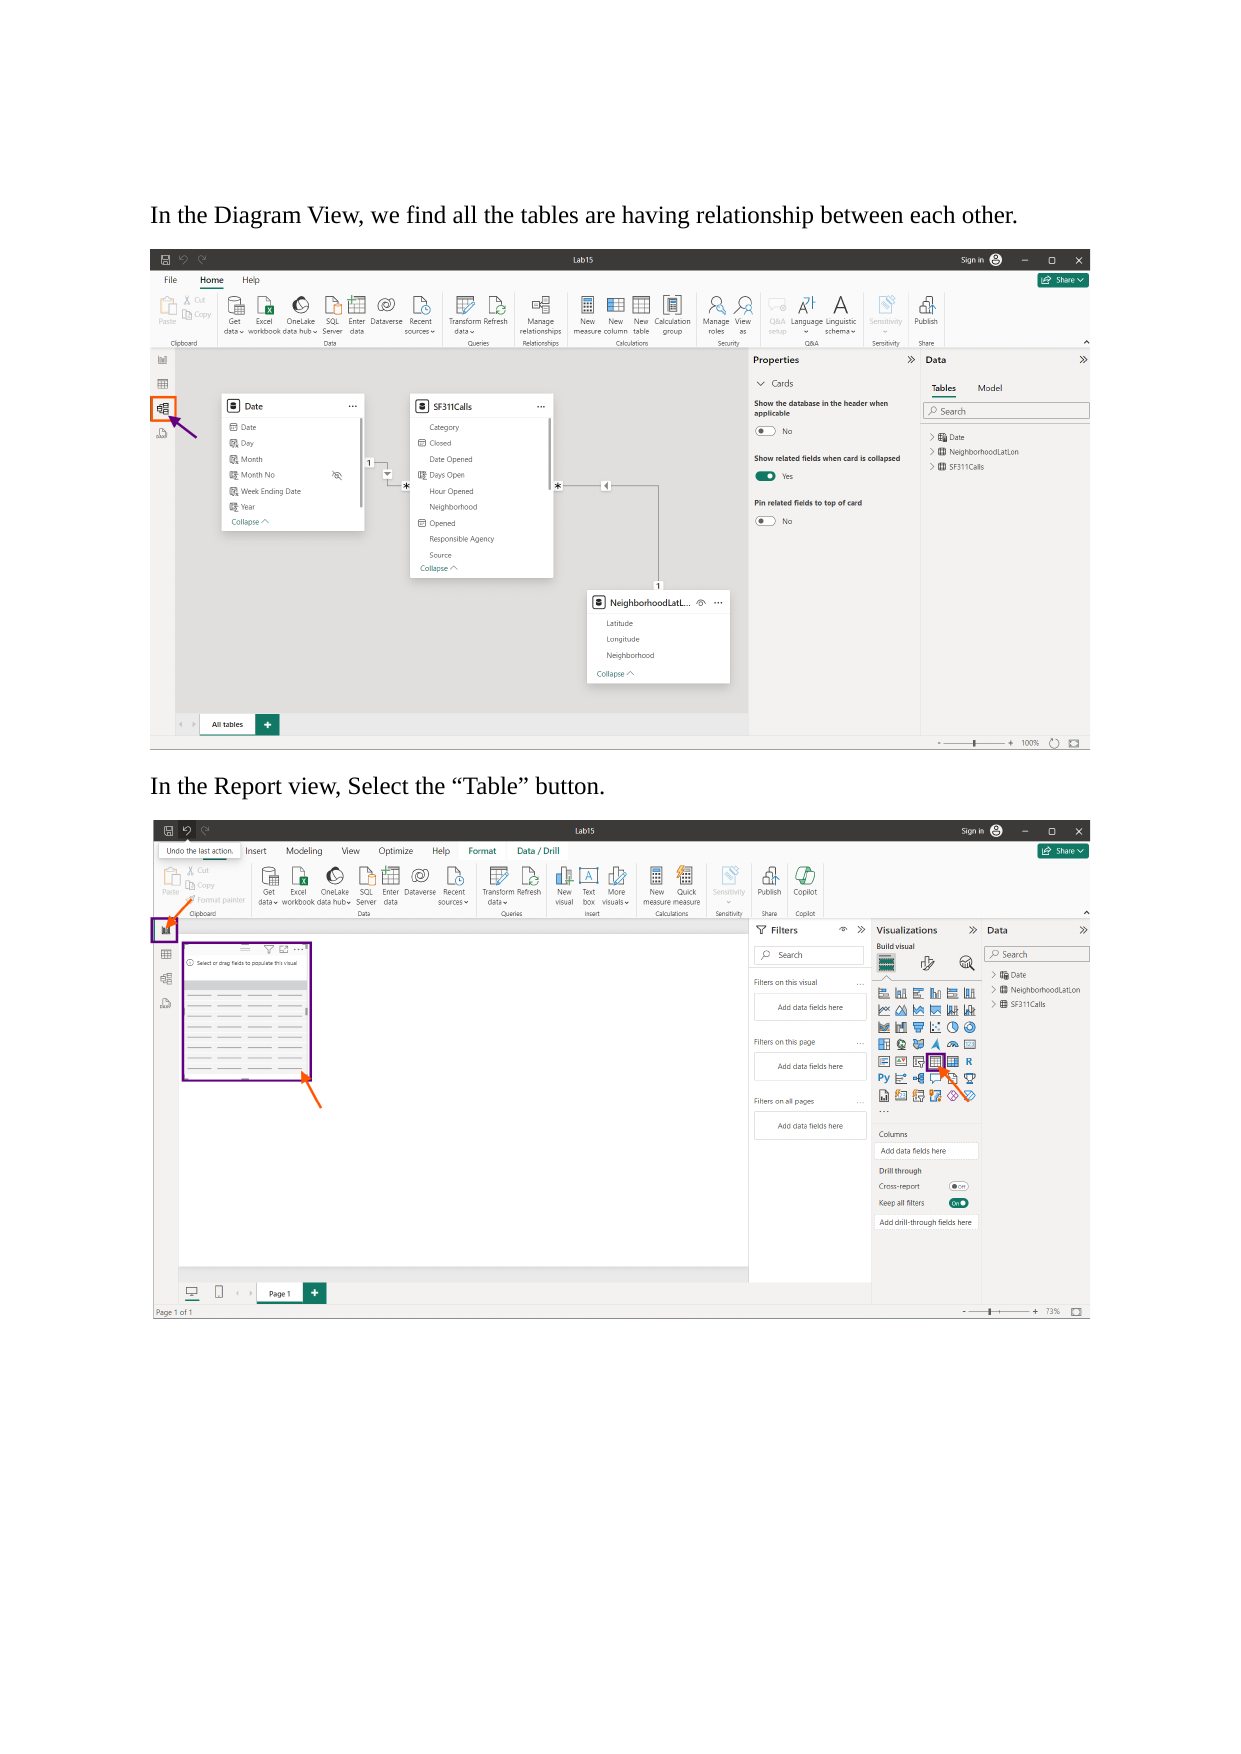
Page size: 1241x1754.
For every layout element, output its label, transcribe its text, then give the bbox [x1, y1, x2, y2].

picture [150, 249, 1091, 750]
picture [150, 820, 1091, 1319]
text In the Report view, Select the “Table” button. [150, 771, 1090, 799]
text In the Diagram View, we find all the tables are having relationship between each other. [150, 200, 1090, 228]
